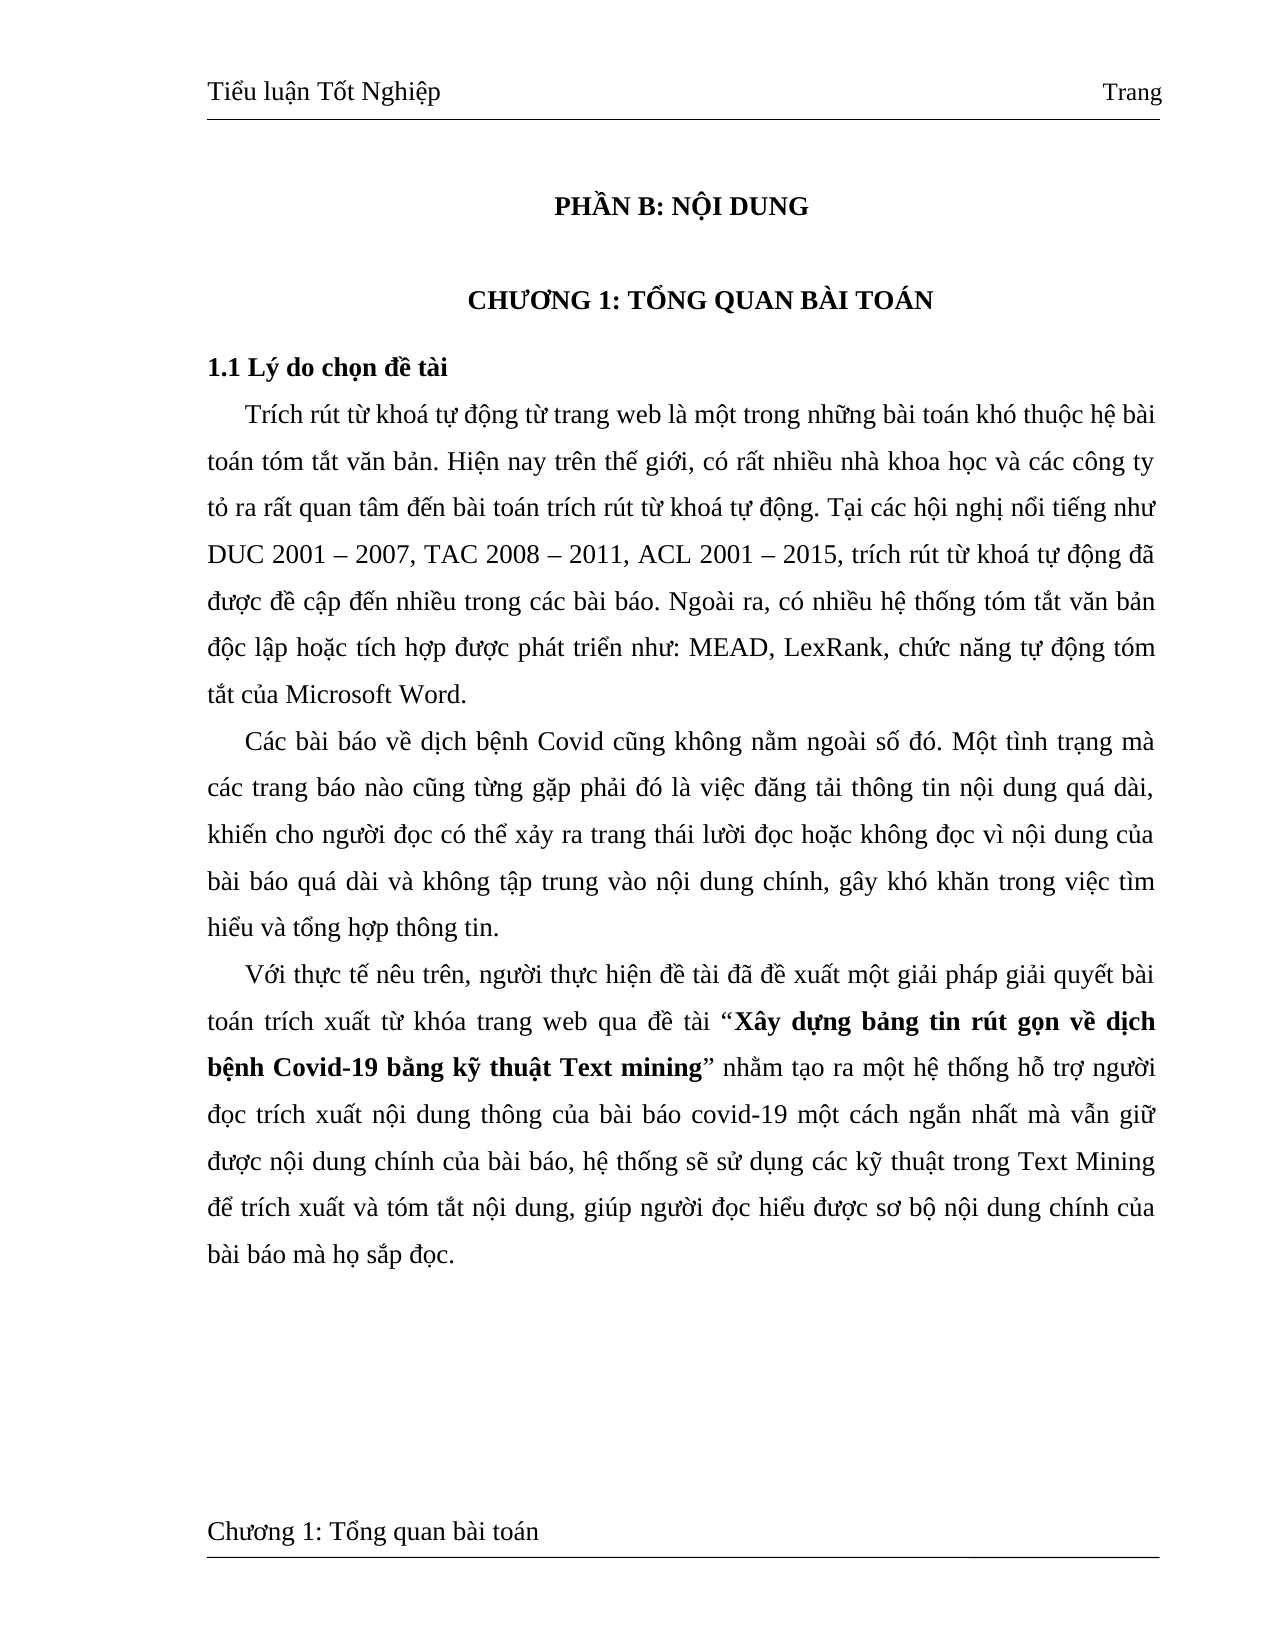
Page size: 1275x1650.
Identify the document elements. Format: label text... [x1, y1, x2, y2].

text PHẦN B: NỘI DUNG [207, 191, 1156, 222]
subtitle TỔNG QUAN BÀI TOÁN [244, 284, 1156, 315]
subtitle 1.1 Lý do chọn đề tài [207, 351, 1156, 382]
text Các bài báo về dịch bệnh Covid cũng không nằm ngoài số đó. Một tình trạng mà các trang báo nào cũng từng gặp phải đó là việc đăng tải thông tin nội dung quá dài, khiến cho người đọc có thể xảy ra trang thái lười đọc hoặc không đọc vì nội dung của bài báo quá dài và không tập trung vào nội dung chính, gây khó khăn trong việc tìm hiểu và tổng hợp thông tin. [207, 725, 1156, 942]
text Trích rút từ khoá tự động từ trang web là một trong những bài toán khó thuộc hệ bài toán tóm tắt văn bản. Hiện nay trên thế giới, có rất nhiều nhà khoa học và các công ty tỏ ra rất quan tâm đến bài toán trích rút từ khoá tự động. Tại các hội nghị nổi tiếng như DUC 2001 – 2007, TAC 2008 – 2011, ACL 2001 – 2015, trích rút từ khoá tự động đã được đề cập đến nhiều trong các bài báo. Ngoài ra, có nhiều hệ thống tóm tắt văn bản độc lập hoặc tích hợp được phát triển như: MEAD, LexRank, chức năng tự động tóm tắt của Microsoft Word. [207, 398, 1156, 709]
text Với thực tế nêu trên, người thực hiện đề tài đã đề xuất một giải pháp giải quyết bài toán trích xuất từ khóa trang web qua đề tài “Xây dựng bảng tin rút gọn về dịch bệnh Covid-19 bằng kỹ thuật Text mining” nhằm tạo ra một hệ thống hỗ trợ người đọc trích xuất nội dung thông của bài báo covid-19 một cách ngắn nhất mà vẫn giữ được nội dung chính của bài báo, hệ thống sẽ sử dụng các kỹ thuật trong Text Mining để trích xuất và tóm tắt nội dung, giúp người đọc hiểu được sơ bộ nội dung chính của bài báo mà họ sắp đọc. [207, 958, 1156, 1269]
